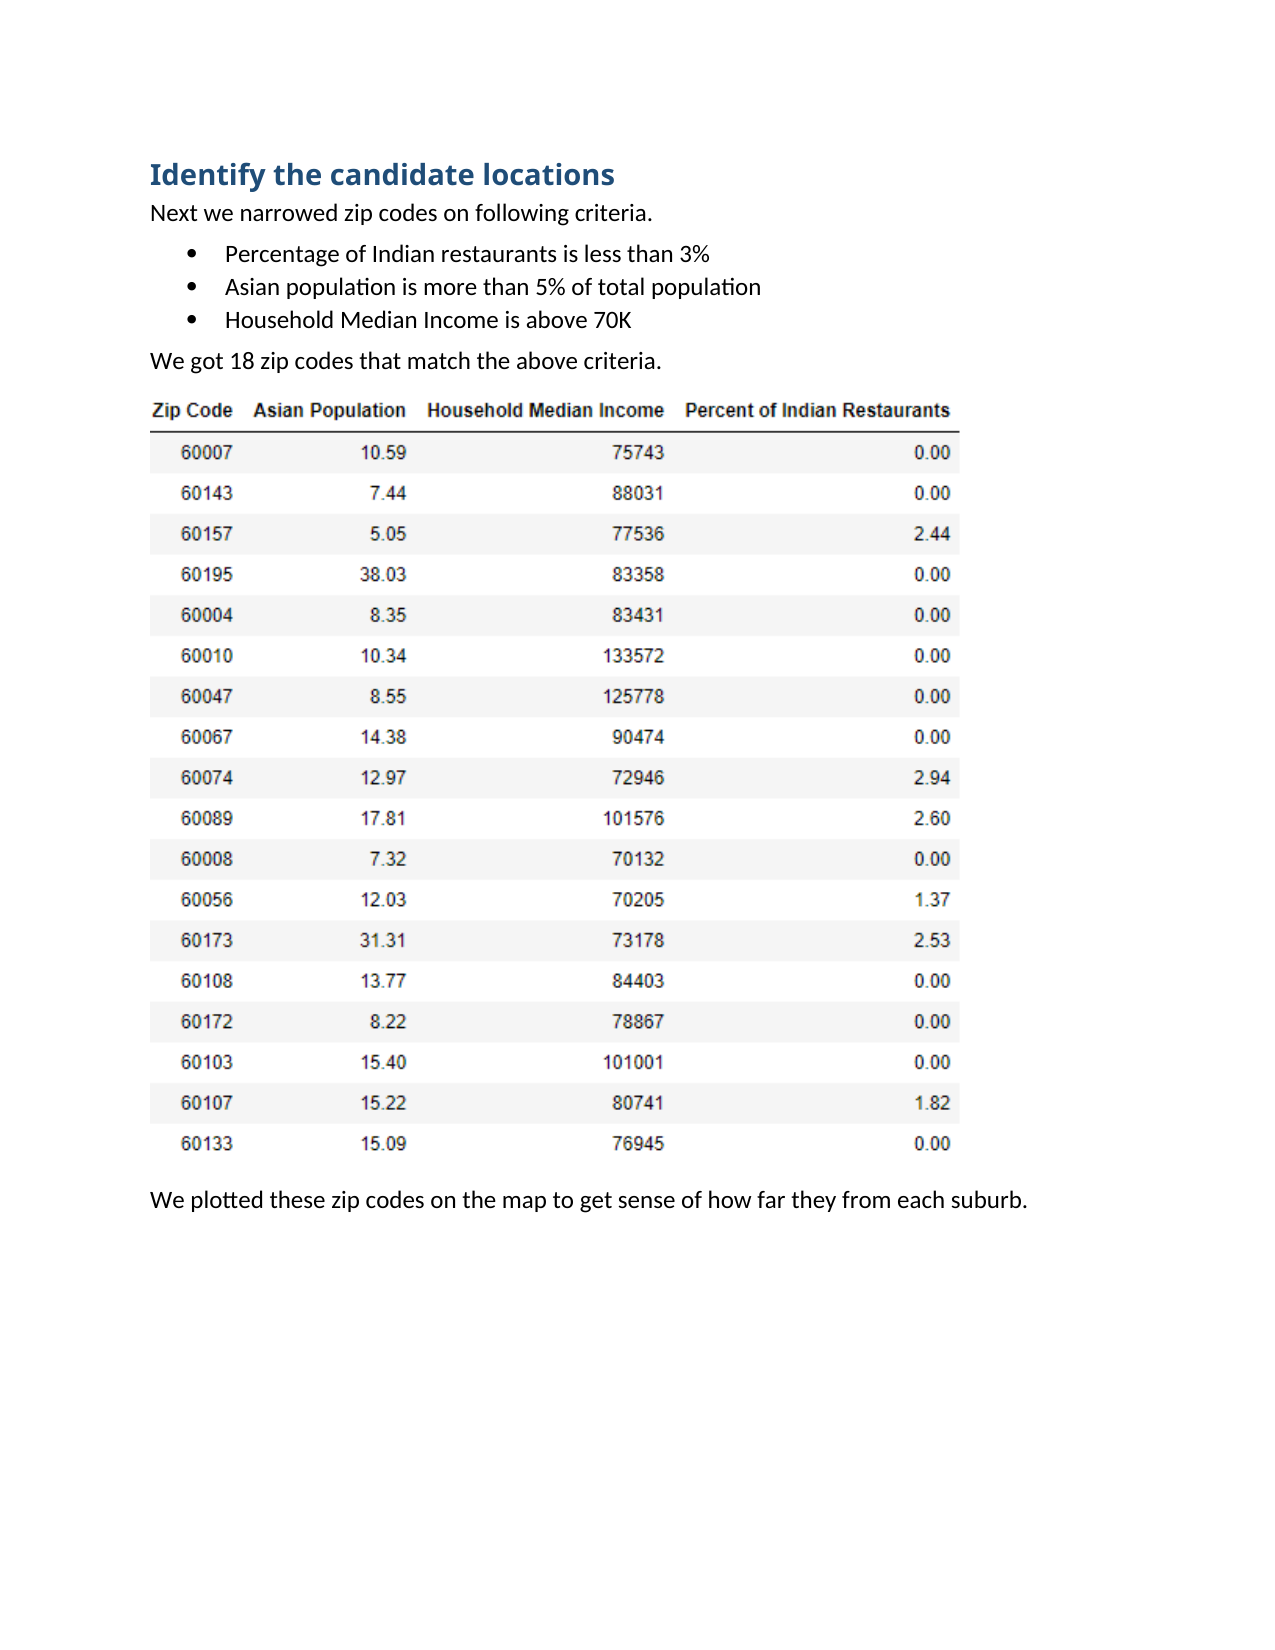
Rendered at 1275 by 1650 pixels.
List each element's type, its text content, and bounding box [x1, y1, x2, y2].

list Percentage of Indian restaurants is less than 3% [187, 238, 1125, 269]
subtitle Identify the candidate locations [150, 154, 1125, 194]
text We plotted these zip codes on the map to get sense of how far they from each suburb. [150, 1184, 1125, 1215]
picture [150, 386, 1002, 1174]
text Next we narrowed zip codes on following criteria. [150, 197, 1125, 227]
list Asian population is more than 5% of total population [187, 271, 1125, 302]
list Household Median Income is above 70K [187, 304, 1125, 334]
text We got 18 zip codes that match the above criteria. [150, 345, 1125, 376]
